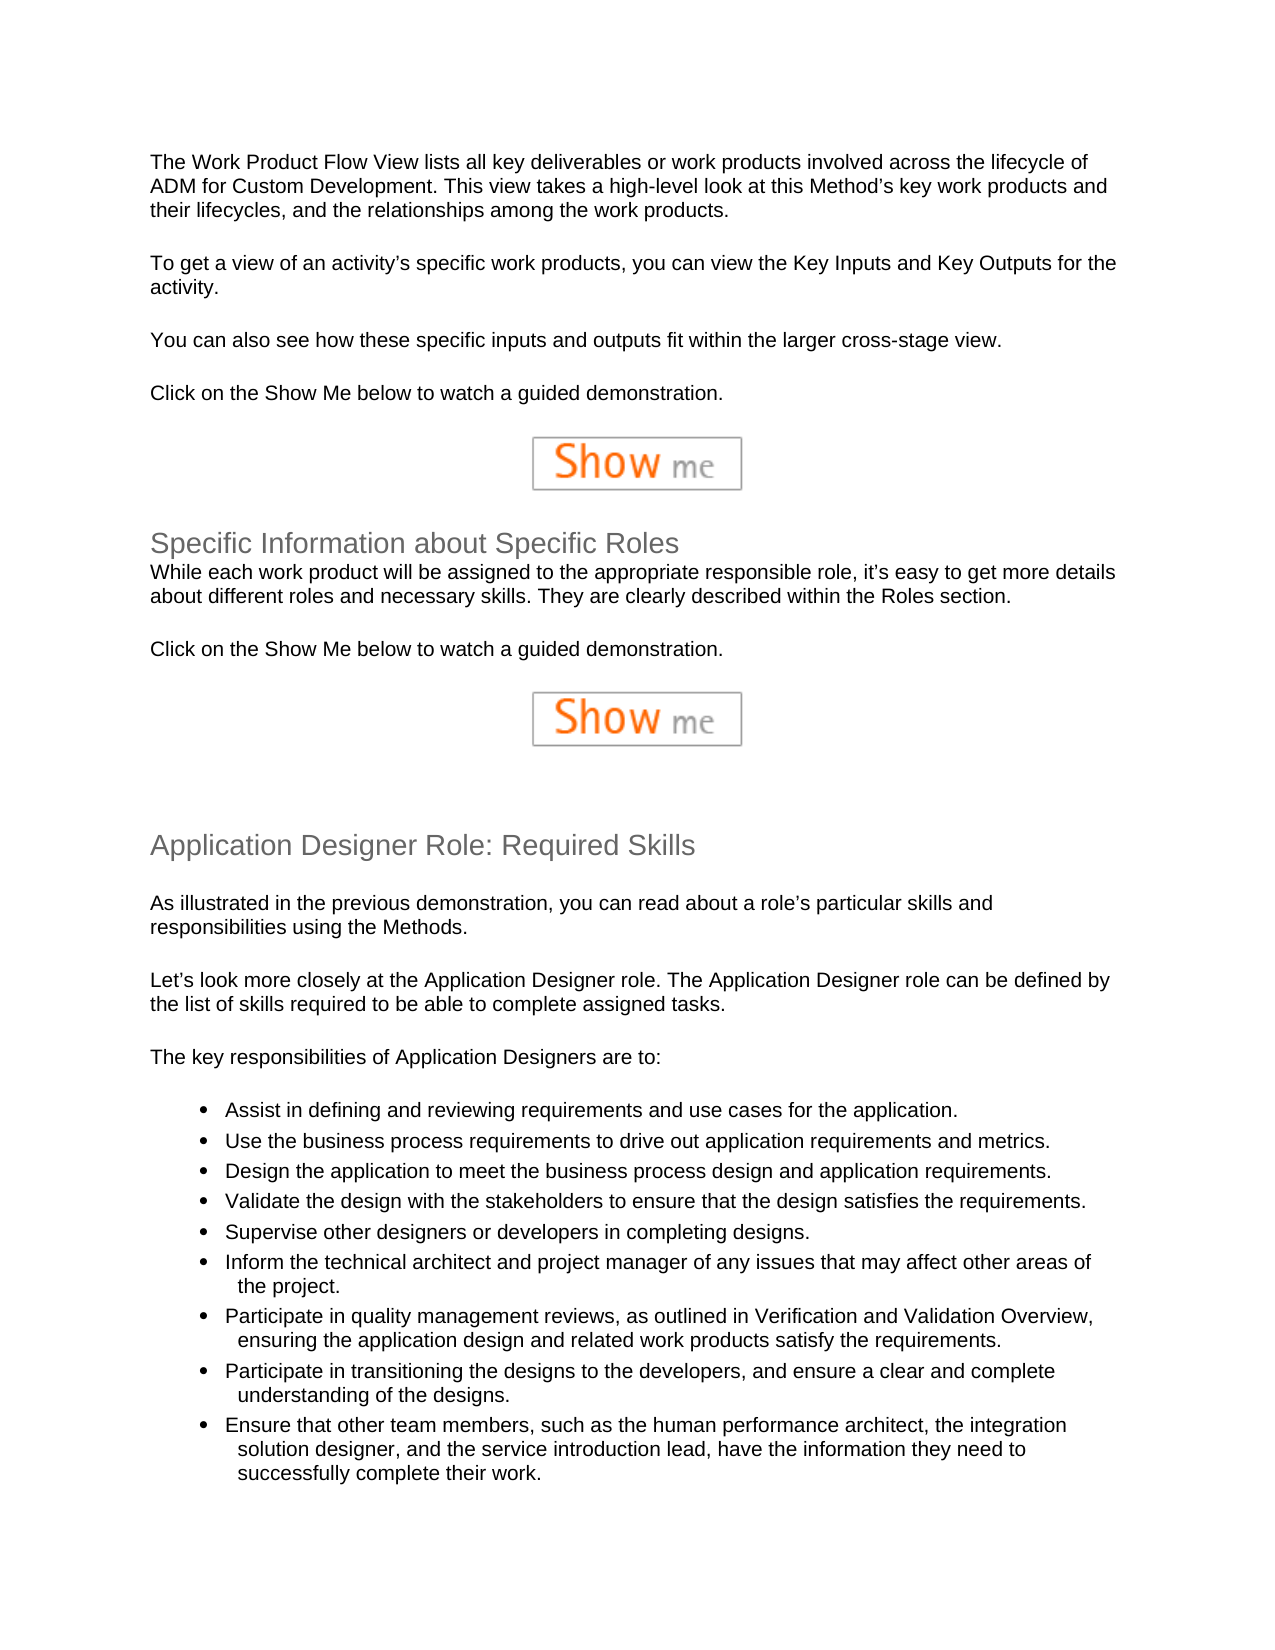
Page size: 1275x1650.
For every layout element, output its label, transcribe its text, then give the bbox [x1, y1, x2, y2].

list Ensure that other team members, such as the human performance architect, the integration solution designer, and the service introduction lead, have the information they need to successfully complete their work. [200, 1413, 1125, 1485]
list Assist in defining and reviewing requirements and use cases for the application. [200, 1098, 1125, 1122]
list Use the business process requirements to drive out application requirements and metrics. [200, 1129, 1125, 1153]
list Supervise other designers or developers in completing designs. [200, 1219, 1125, 1244]
text You can also see how these specific inputs and outputs fit within the larger cross-stage view. [150, 328, 1125, 352]
list Participate in transitioning the designs to the developers, and ensure a clear and complete understanding of the designs. [200, 1358, 1125, 1406]
text Let’s look more closely at the Application Designer role. The Application Designer role can be defined by the list of skills required to be able to complete assigned tasks. [150, 968, 1125, 1016]
picture [520, 689, 755, 753]
list Participate in quality management reviews, as outlined in Verification and Validation Overview, ensuring the application design and related work products satisfy the requirements. [200, 1304, 1125, 1352]
list Design the application to meet the business process design and application requirements. [200, 1159, 1125, 1183]
text Click on the Show Me below to watch a guided demonstration. [150, 637, 1125, 661]
text Click on the Show Me below to watch a guided demonstration. [150, 381, 1125, 405]
text To get a view of an activity’s specific work products, you can view the Key Inputs and Key Outputs for the activity. [150, 251, 1125, 299]
text The key responsibilities of Application Designers are to: [150, 1045, 1125, 1069]
picture [520, 434, 755, 497]
text While each work product will be assigned to the appropriate responsible role, it’s easy to get more details about different roles and necessary skills. They are clearly described within the Roles section. [150, 559, 1125, 607]
text As illustrated in the previous demonstration, you can read about a role’s particular skills and responsibilities using the Methods. [150, 891, 1125, 939]
text Specific Information about Specific Roles [150, 526, 1125, 559]
text The Work Product Flow View lists all key deliverables or work products involved across the lifecycle of ADM for Custom Development. This view takes a high-level look at this Method’s key work products and their lifecycles, and the relationships among the work products. [150, 150, 1125, 222]
list Validate the design with the stakeholders to ensure that the design satisfies the requirements. [200, 1189, 1125, 1213]
text Application Designer Role: Required Skills [150, 828, 1125, 862]
list Inform the technical architect and project manager of any issues that may affect other areas of the project. [200, 1250, 1125, 1298]
